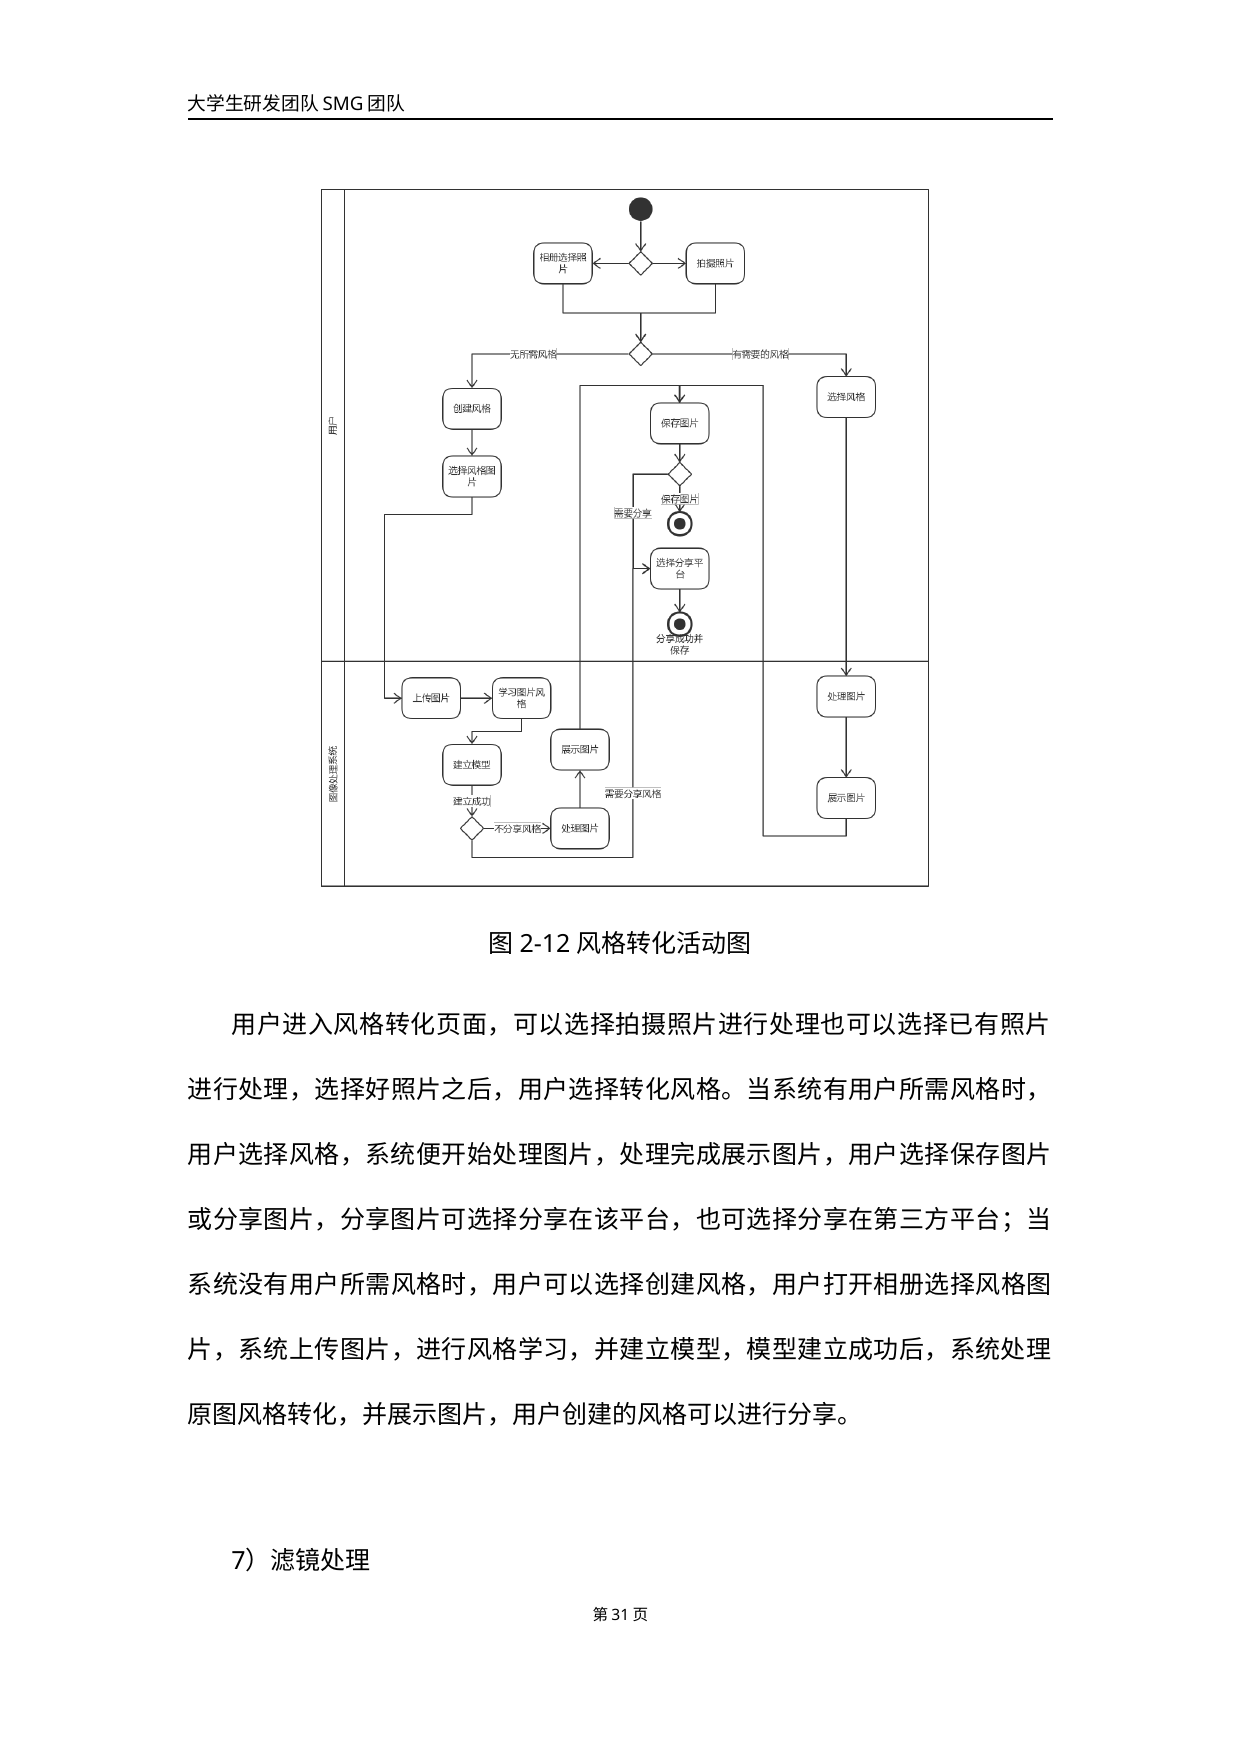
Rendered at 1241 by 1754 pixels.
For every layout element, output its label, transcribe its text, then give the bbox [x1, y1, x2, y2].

text 7）滤镜处理 [187, 1526, 1053, 1591]
picture [293, 161, 947, 904]
text 图 2-12 风格转化活动图 [187, 909, 1053, 974]
text 用户进入风格转化页面，可以选择拍摄照片进行处理也可以选择已有照片进行处理，选择好照片之后，用户选择转化风格。当系统有用户所需风格时，用户选择风格，系统便开始处理图片，处理完成展示图片，用户选择保存图片或分享图片，分享图片可选择分享在该平台，也可选择分享在第三方平台；当系统没有用户所需风格时，用户可以选择创建风格，用户打开相册选择风格图片，系统上传图片，进行风格学习，并建立模型，模型建立成功后，系统处理原图风格转化，并展示图片，用户创建的风格可以进行分享。 [187, 990, 1053, 1445]
